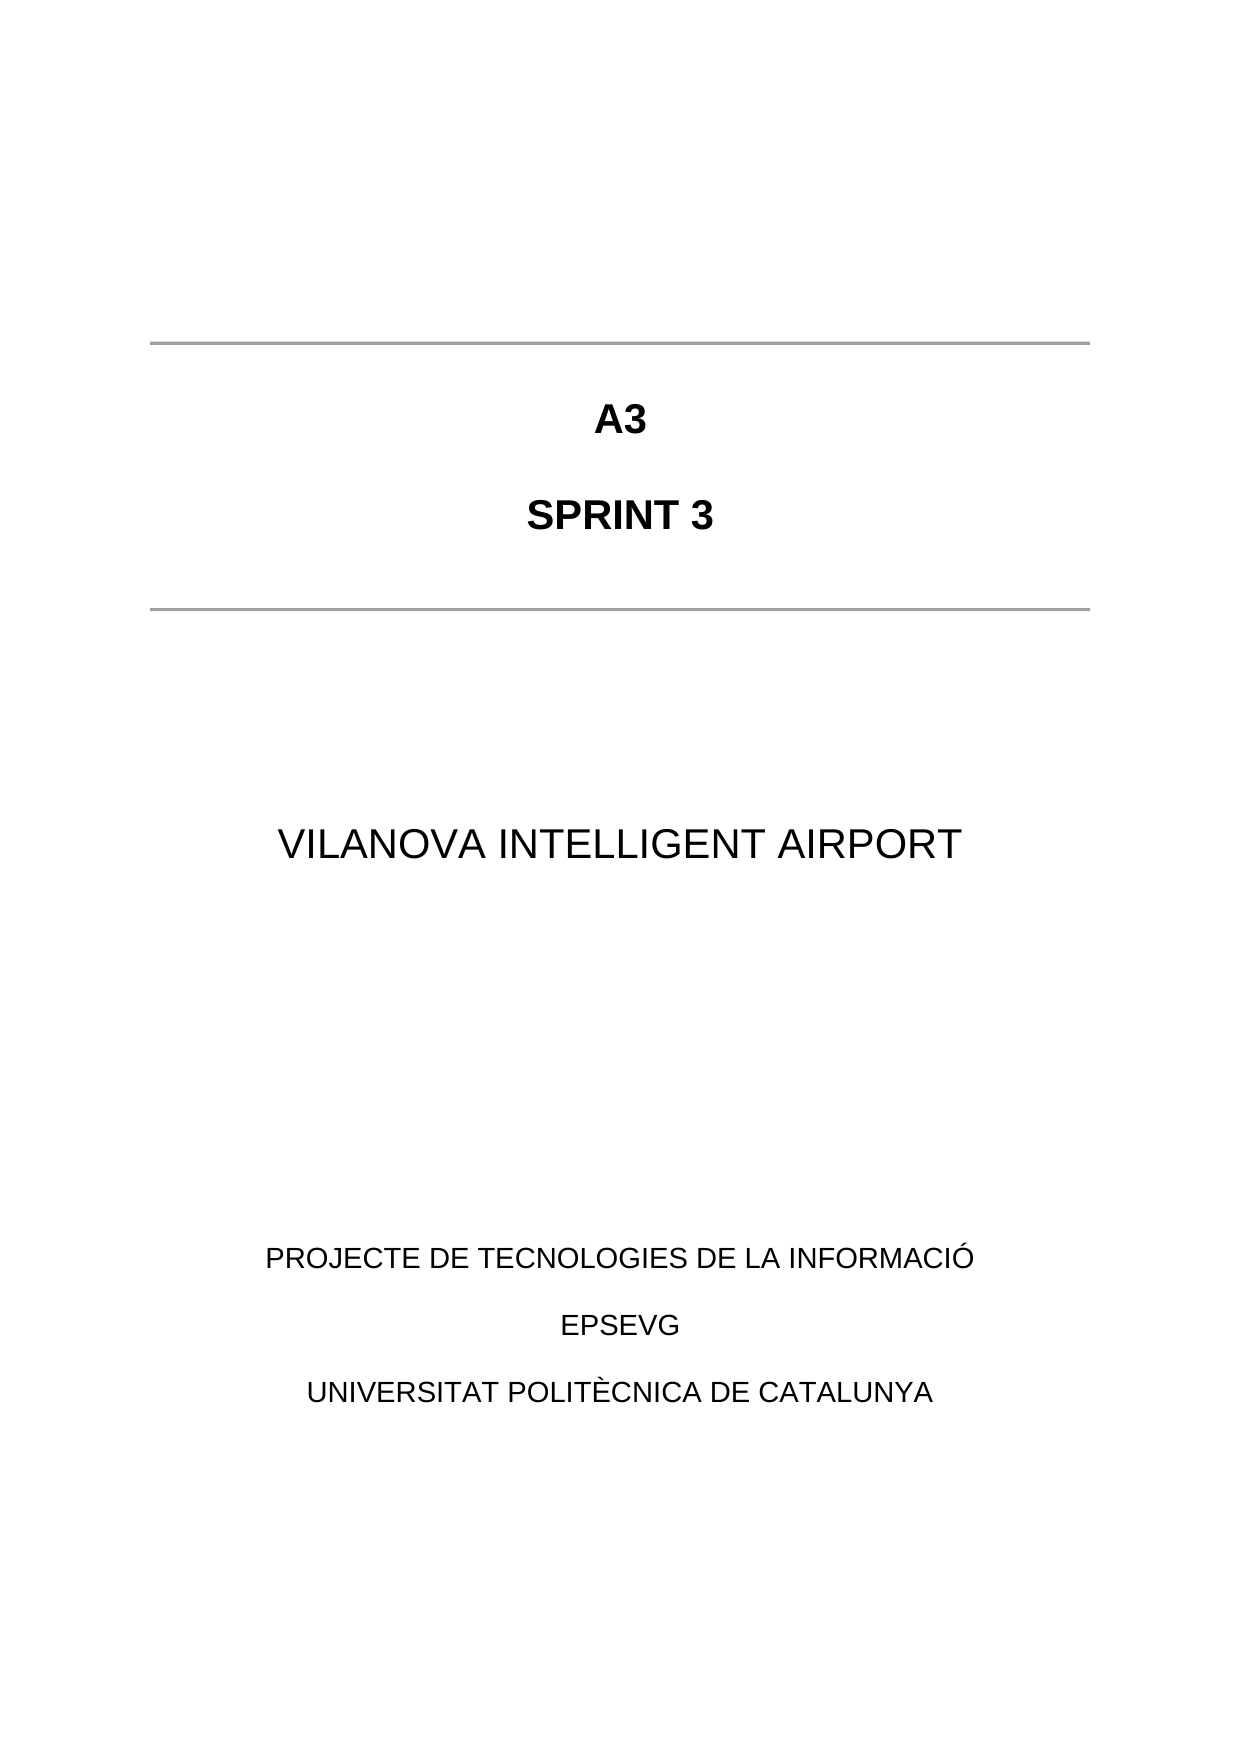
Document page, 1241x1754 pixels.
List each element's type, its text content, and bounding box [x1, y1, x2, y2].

text SPRINT 3 [150, 490, 1090, 538]
text A3 [150, 394, 1090, 442]
text VILANOVA INTELLIGENT AIRPORT [150, 819, 1090, 867]
text UNIVERSITAT POLITÈCNICA DE CATALUNYA [150, 1375, 1090, 1409]
text PROJECTE DE TECNOLOGIES DE LA INFORMACIÓ [150, 1241, 1090, 1275]
text EPSEVG [150, 1308, 1090, 1342]
